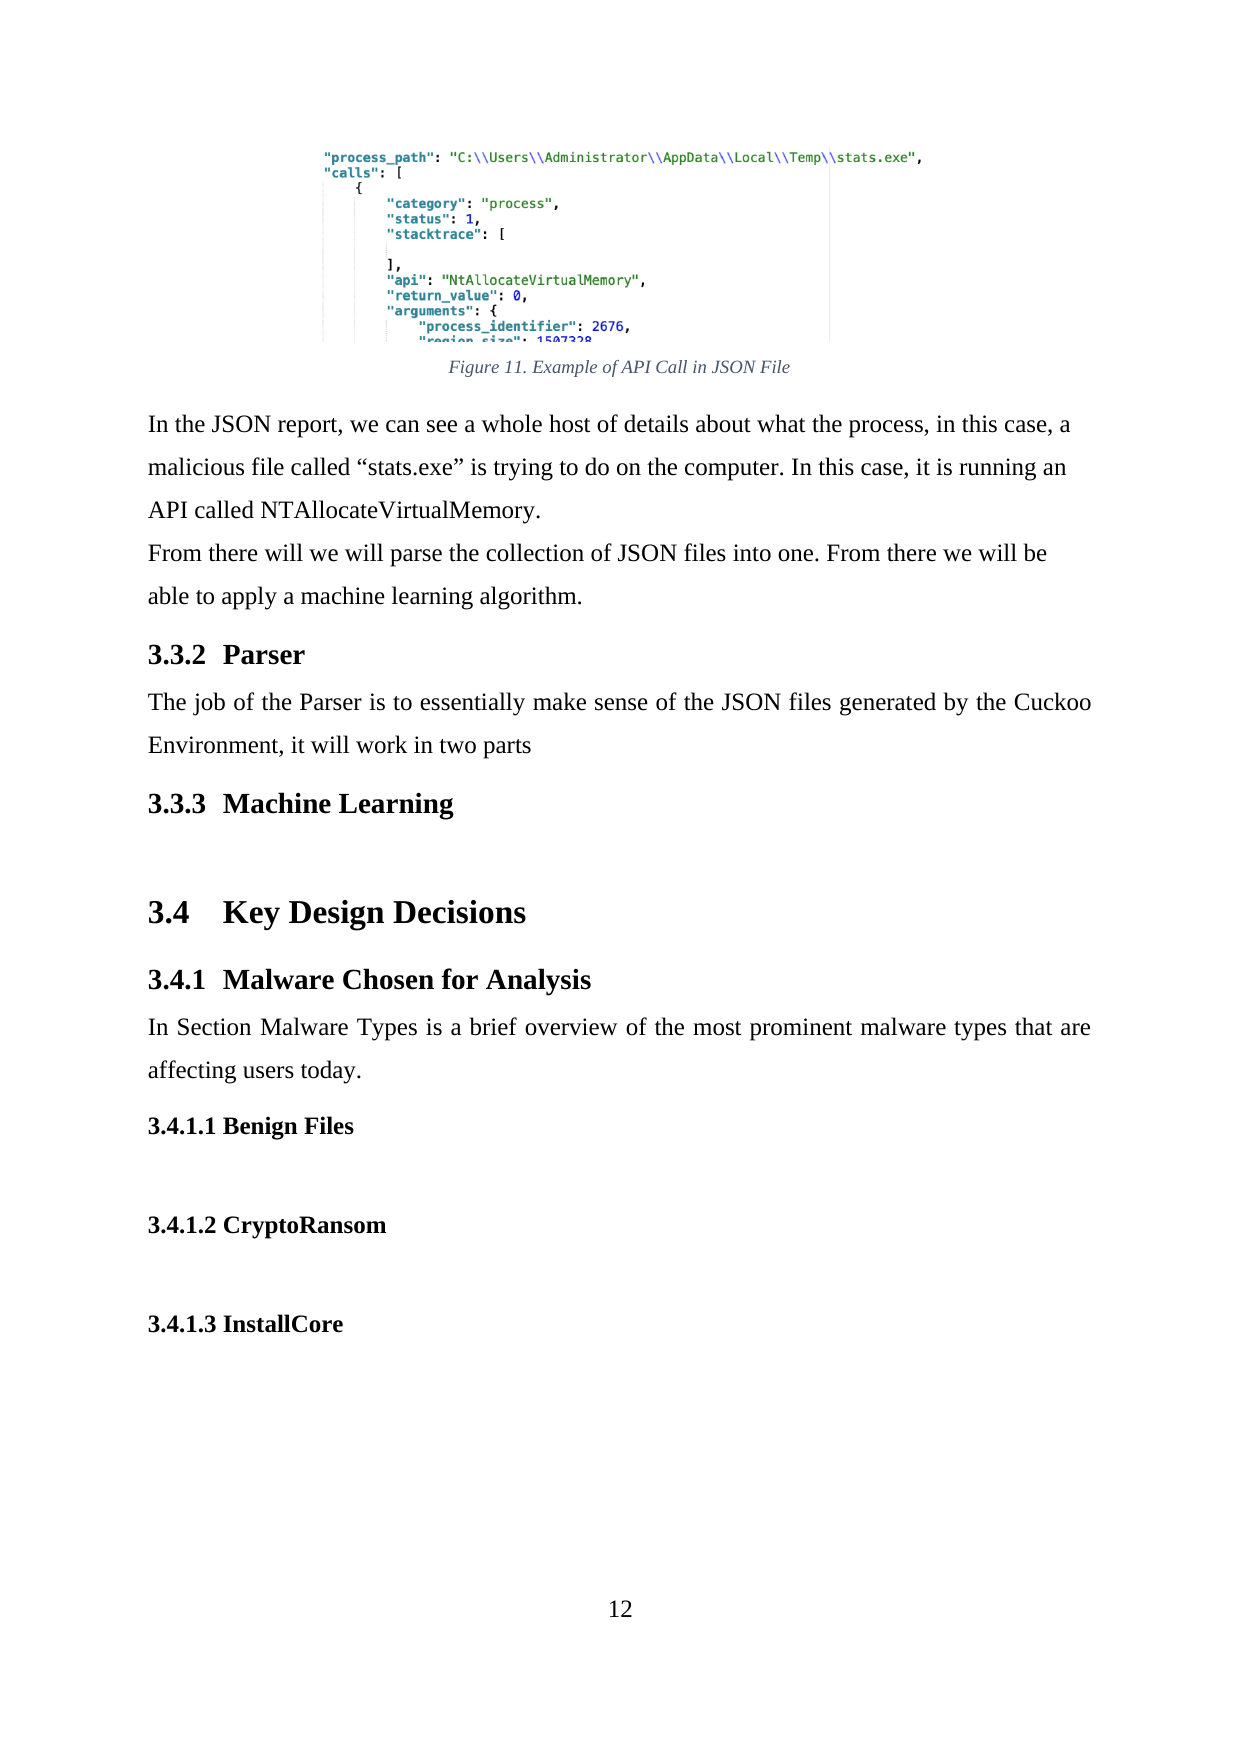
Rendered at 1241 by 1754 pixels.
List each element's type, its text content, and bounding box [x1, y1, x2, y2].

subtitle CryptoRansom [148, 1210, 1092, 1239]
subtitle Machine Learning [148, 786, 1092, 820]
text Figure 11. Example of API Call in JSON File [148, 356, 1092, 377]
subtitle Malware Chosen for Analysis [148, 962, 1092, 996]
text The job of the Parser is to essentially make sense of the JSON files generated by the Cuckoo Environment, it will work in two parts [148, 687, 1092, 759]
subtitle Key Design Decisions [148, 892, 1092, 930]
subtitle Parser [148, 637, 1092, 671]
text In Section 1.2 Malware Types is a brief overview of the most prominent malware types that are affecting users today. [148, 1012, 1092, 1084]
subtitle InstallCore [148, 1309, 1092, 1337]
picture [315, 147, 925, 342]
subtitle Benign Files [148, 1111, 1092, 1140]
text In the JSON report, we can see a whole host of details about what the process, in this case, a malicious file called “stats.exe” is trying to do on the computer. In this case, it is running an API called NTAllocateVirtualMemory. [148, 409, 1092, 524]
text From there will we will parse the collection of JSON files into one. From there we will be able to apply a machine learning algorithm. [148, 538, 1092, 610]
